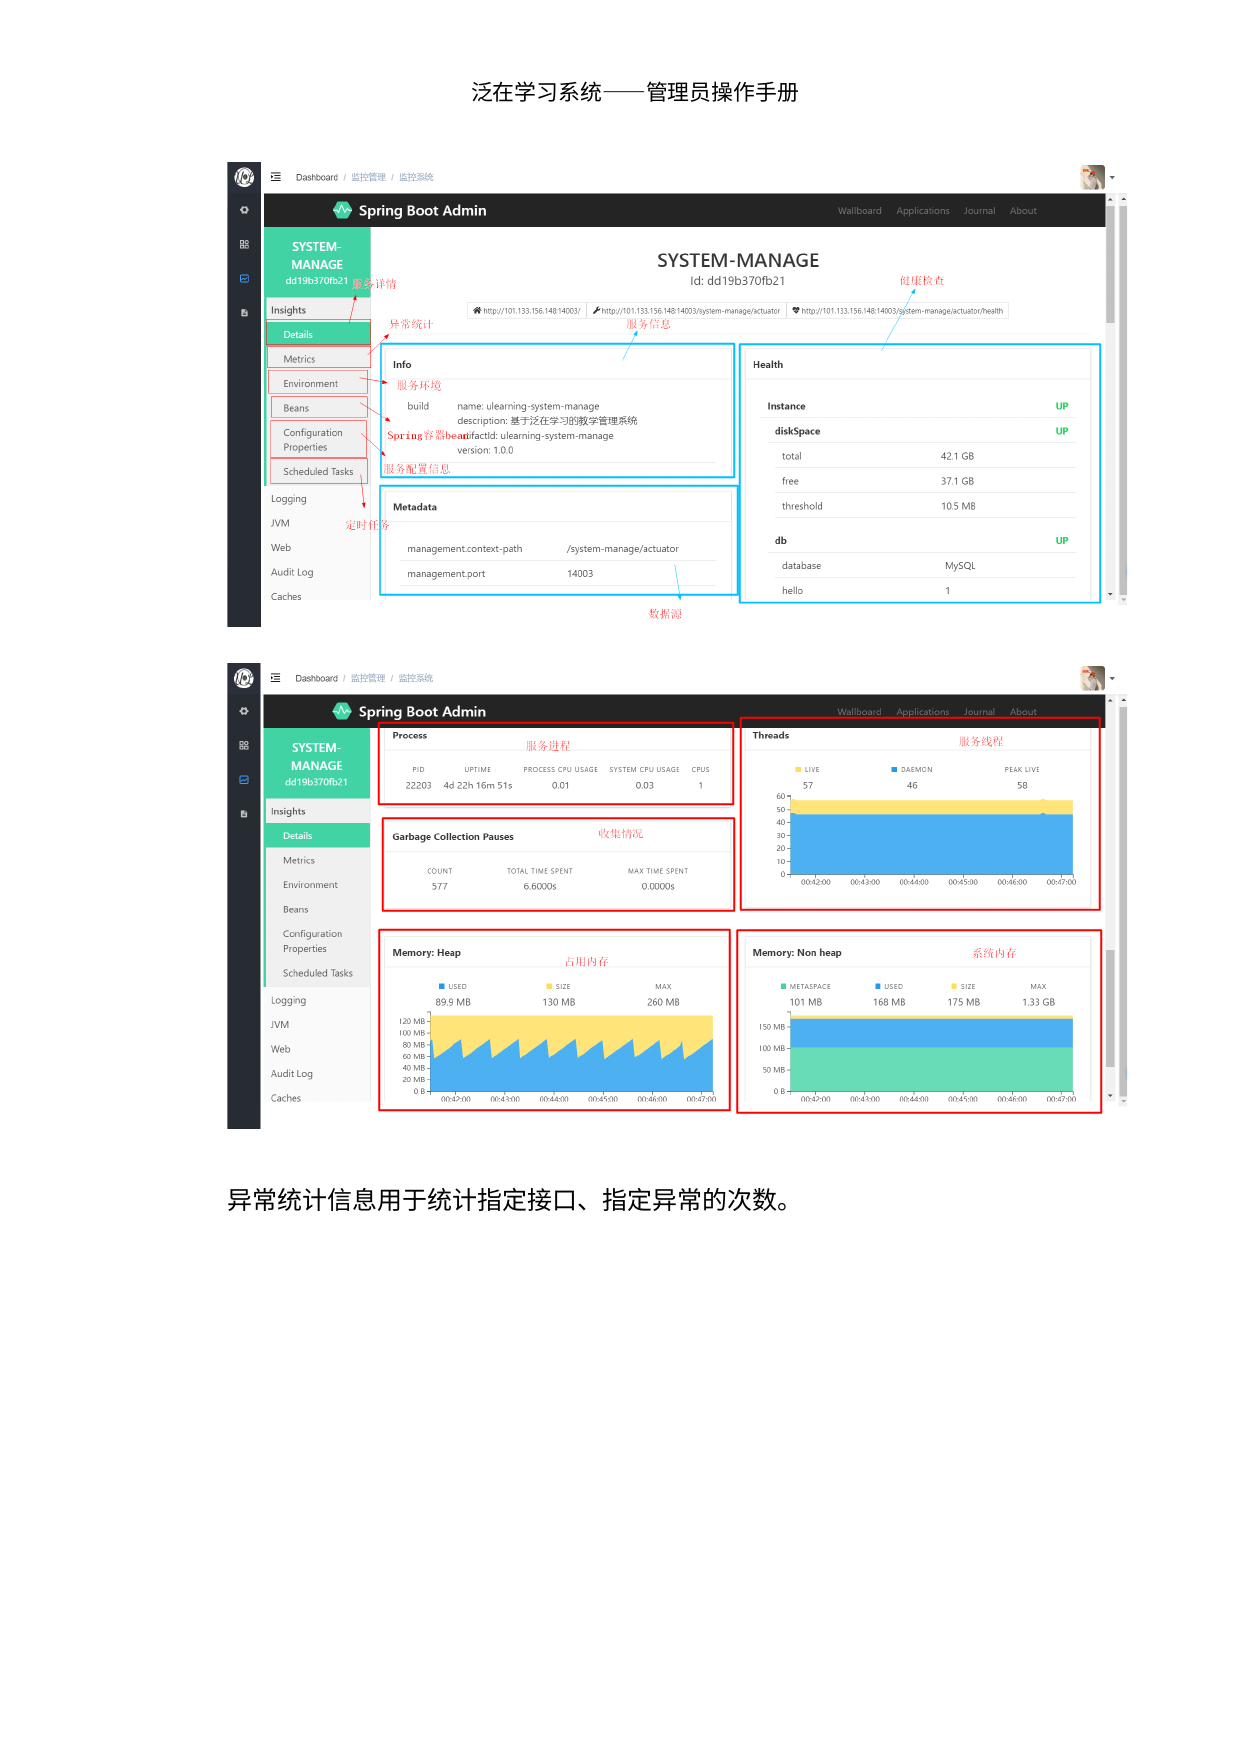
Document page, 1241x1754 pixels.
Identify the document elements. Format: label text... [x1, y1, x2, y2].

picture [227, 663, 1128, 1129]
picture [227, 162, 1128, 627]
text 异常统计信息用于统计指定接口、指定异常的次数。 [177, 1166, 1092, 1231]
